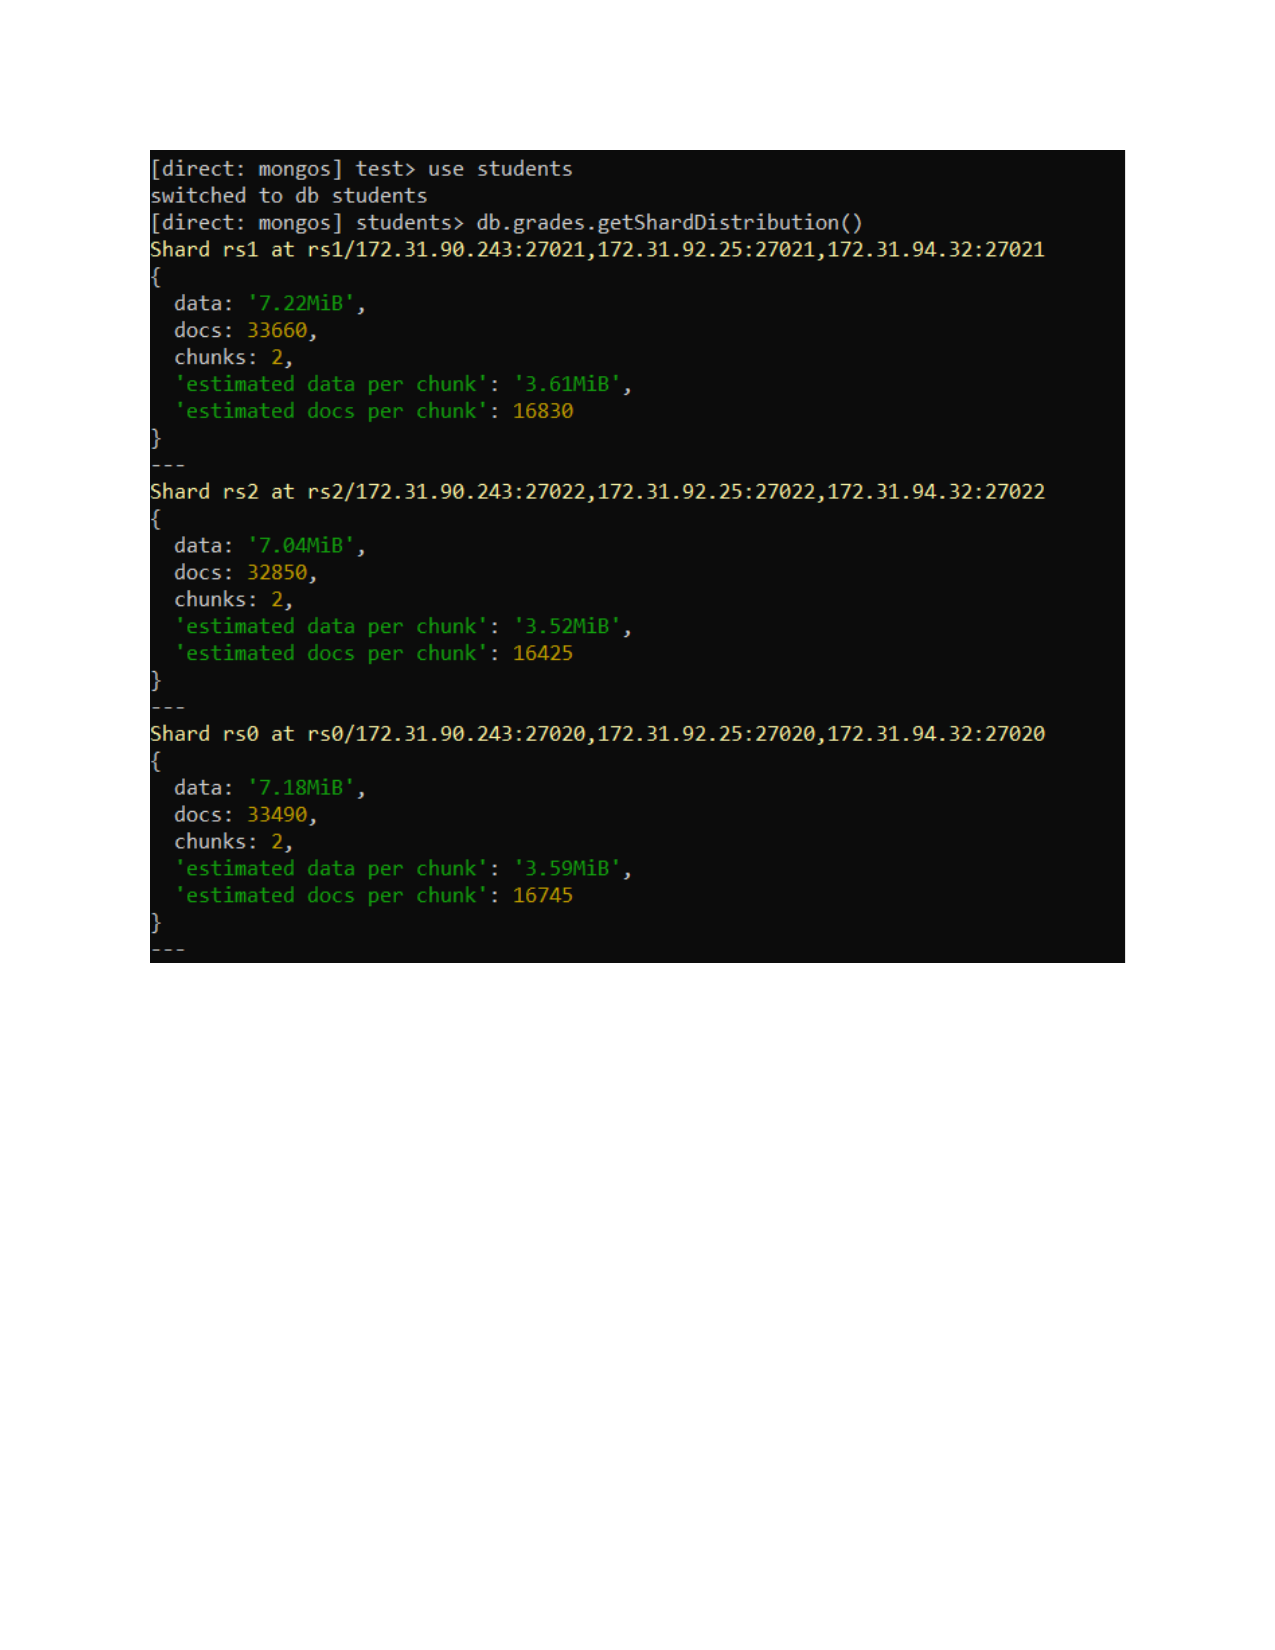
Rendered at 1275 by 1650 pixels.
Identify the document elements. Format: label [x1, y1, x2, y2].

picture [150, 150, 1125, 963]
